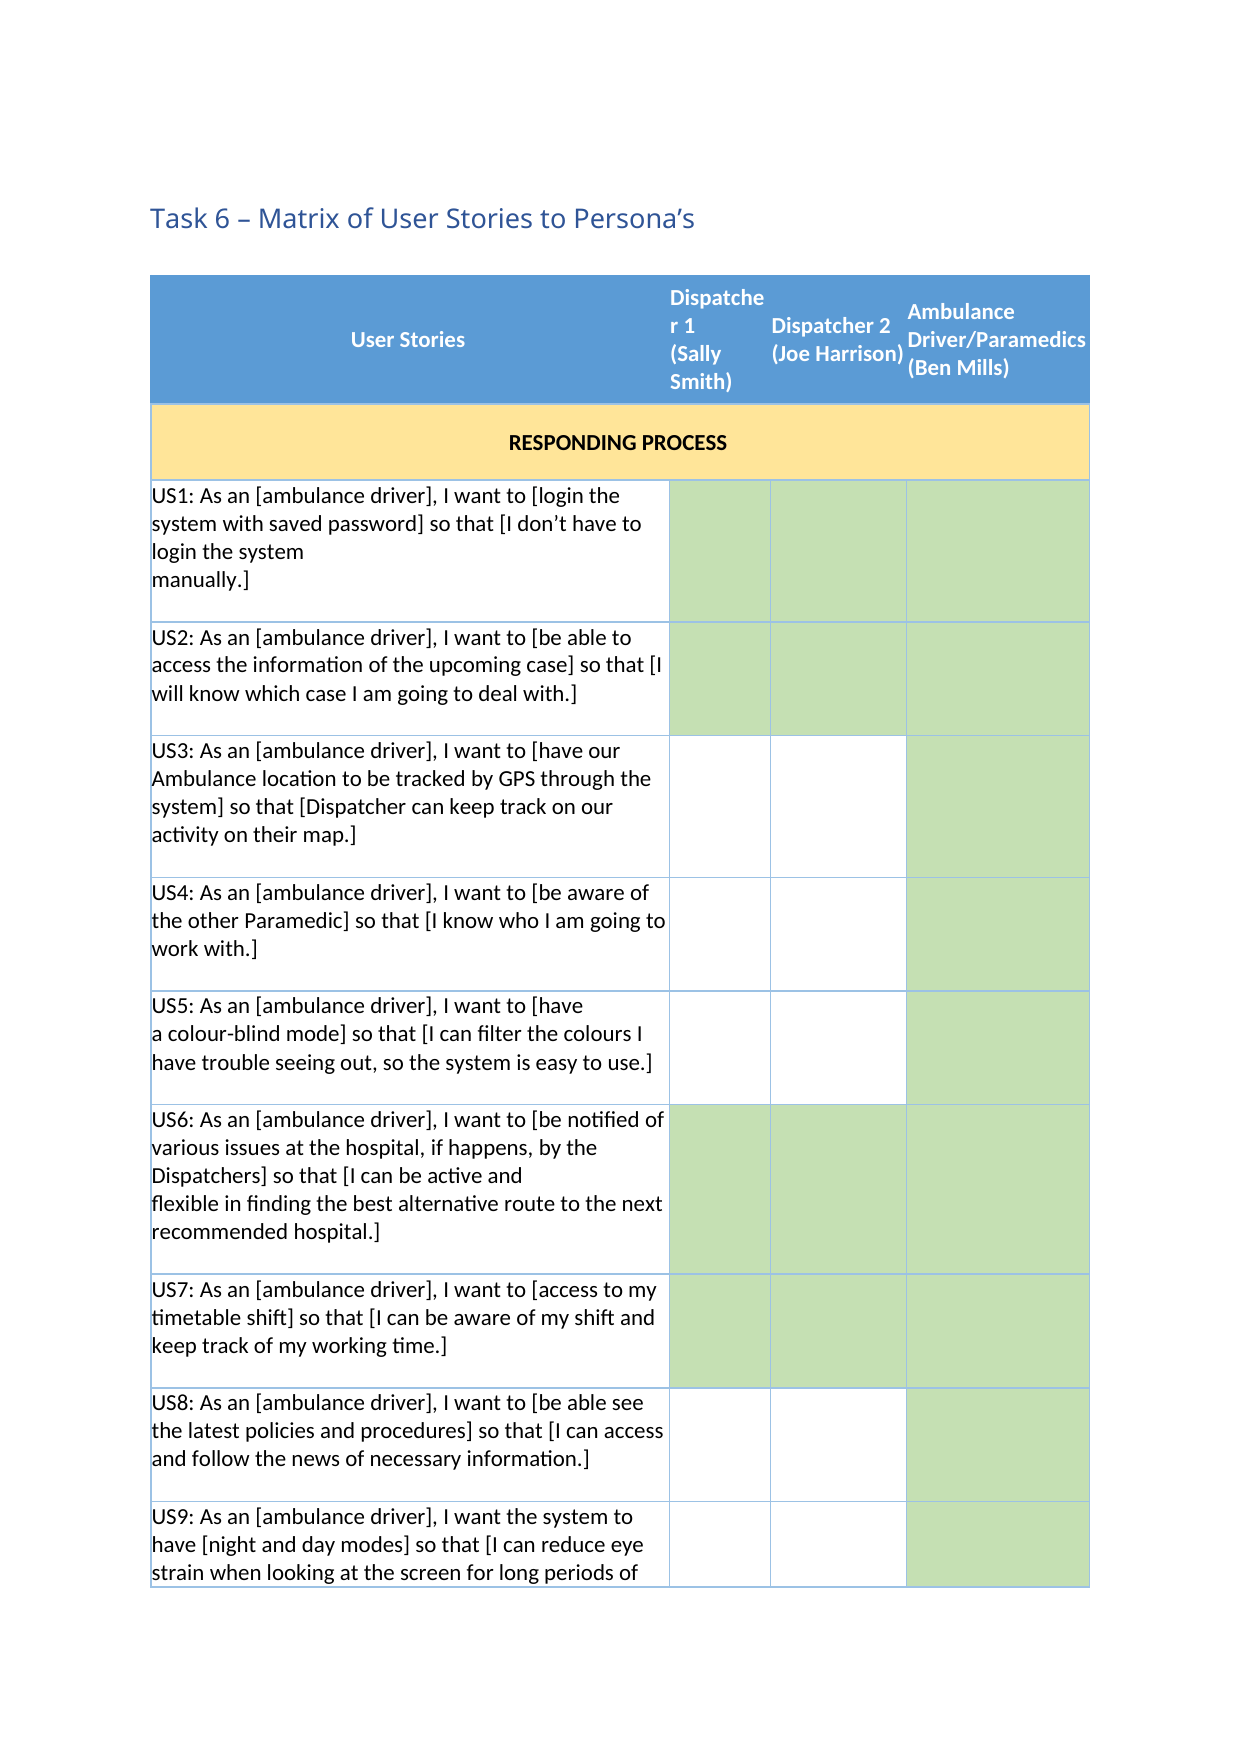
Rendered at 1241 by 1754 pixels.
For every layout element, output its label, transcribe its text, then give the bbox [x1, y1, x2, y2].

table_cell [907, 1105, 1089, 1273]
table_cell [771, 736, 906, 876]
table_cell [670, 992, 770, 1104]
table_cell [771, 878, 906, 990]
table_cell [670, 1105, 770, 1273]
table_cell [907, 1502, 1089, 1586]
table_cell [152, 1502, 669, 1586]
table_cell US3: As an [ambulance driver], I want to [have our Ambulance location to be tracked by GPS through the system] so that [Dispatcher can keep track on our activity on their map.] [152, 736, 669, 876]
table_cell [771, 1275, 906, 1387]
table_cell [771, 992, 906, 1104]
table_cell US2: As an [ambulance driver], I want to [be able to access the information of the upcoming case] so that [I will know which case I am going to deal with.] [152, 623, 669, 735]
table_cell [670, 878, 770, 990]
table_cell [907, 878, 1089, 990]
table_cell [771, 481, 906, 621]
table_cell RESPONDING PROCESS [152, 405, 1089, 479]
table_cell [771, 1105, 906, 1273]
table_header Dispatcher 1 (Sally Smith) [669, 276, 771, 403]
table_cell [907, 1275, 1089, 1387]
table_cell [907, 1389, 1089, 1501]
table_cell [771, 623, 906, 735]
table_cell [670, 1389, 770, 1501]
table_cell [907, 992, 1089, 1104]
table_cell US8: As an [ambulance driver], I want to [be able see the latest policies and procedures] so that [I can access and follow the news of necessary information.] [152, 1389, 669, 1501]
table_cell [771, 1389, 906, 1501]
table_cell US5: As an [ambulance driver], I want to [have a colour-blind mode] so that [I can filter the colours I have trouble seeing out, so the system is easy to use.] [152, 992, 669, 1104]
table_cell [670, 1275, 770, 1387]
table_cell [670, 481, 770, 621]
table_cell [907, 481, 1089, 621]
table_cell [670, 623, 770, 735]
table_header Ambulance Driver/Paramedics (Ben Mills) [907, 276, 1089, 403]
table_header Dispatcher 2 (Joe Harrison) [771, 276, 907, 403]
table_header User Stories [152, 276, 669, 403]
table_cell [670, 736, 770, 876]
table_cell US1: As an [ambulance driver], I want to [login the system with saved password] so that [I don’t have to login the system manually.] [152, 481, 669, 621]
table_cell [907, 623, 1089, 735]
subtitle Task 6 – Matrix of User Stories to Persona’s [150, 199, 1090, 272]
table_cell [771, 1502, 906, 1586]
table_cell US6: As an [ambulance driver], I want to [be notified of various issues at the hospital, if happens, by the Dispatchers] so that [I can be active and flexible in finding the best alternative route to the next recommended hospital.] [152, 1105, 669, 1273]
table_cell US7: As an [ambulance driver], I want to [access to my timetable shift] so that [I can be aware of my shift and keep track of my working time.] [152, 1275, 669, 1387]
table_cell [907, 736, 1089, 876]
table_cell US4: As an [ambulance driver], I want to [be aware of the other Paramedic] so that [I know who I am going to work with.] [152, 878, 669, 990]
table_cell [670, 1502, 770, 1586]
